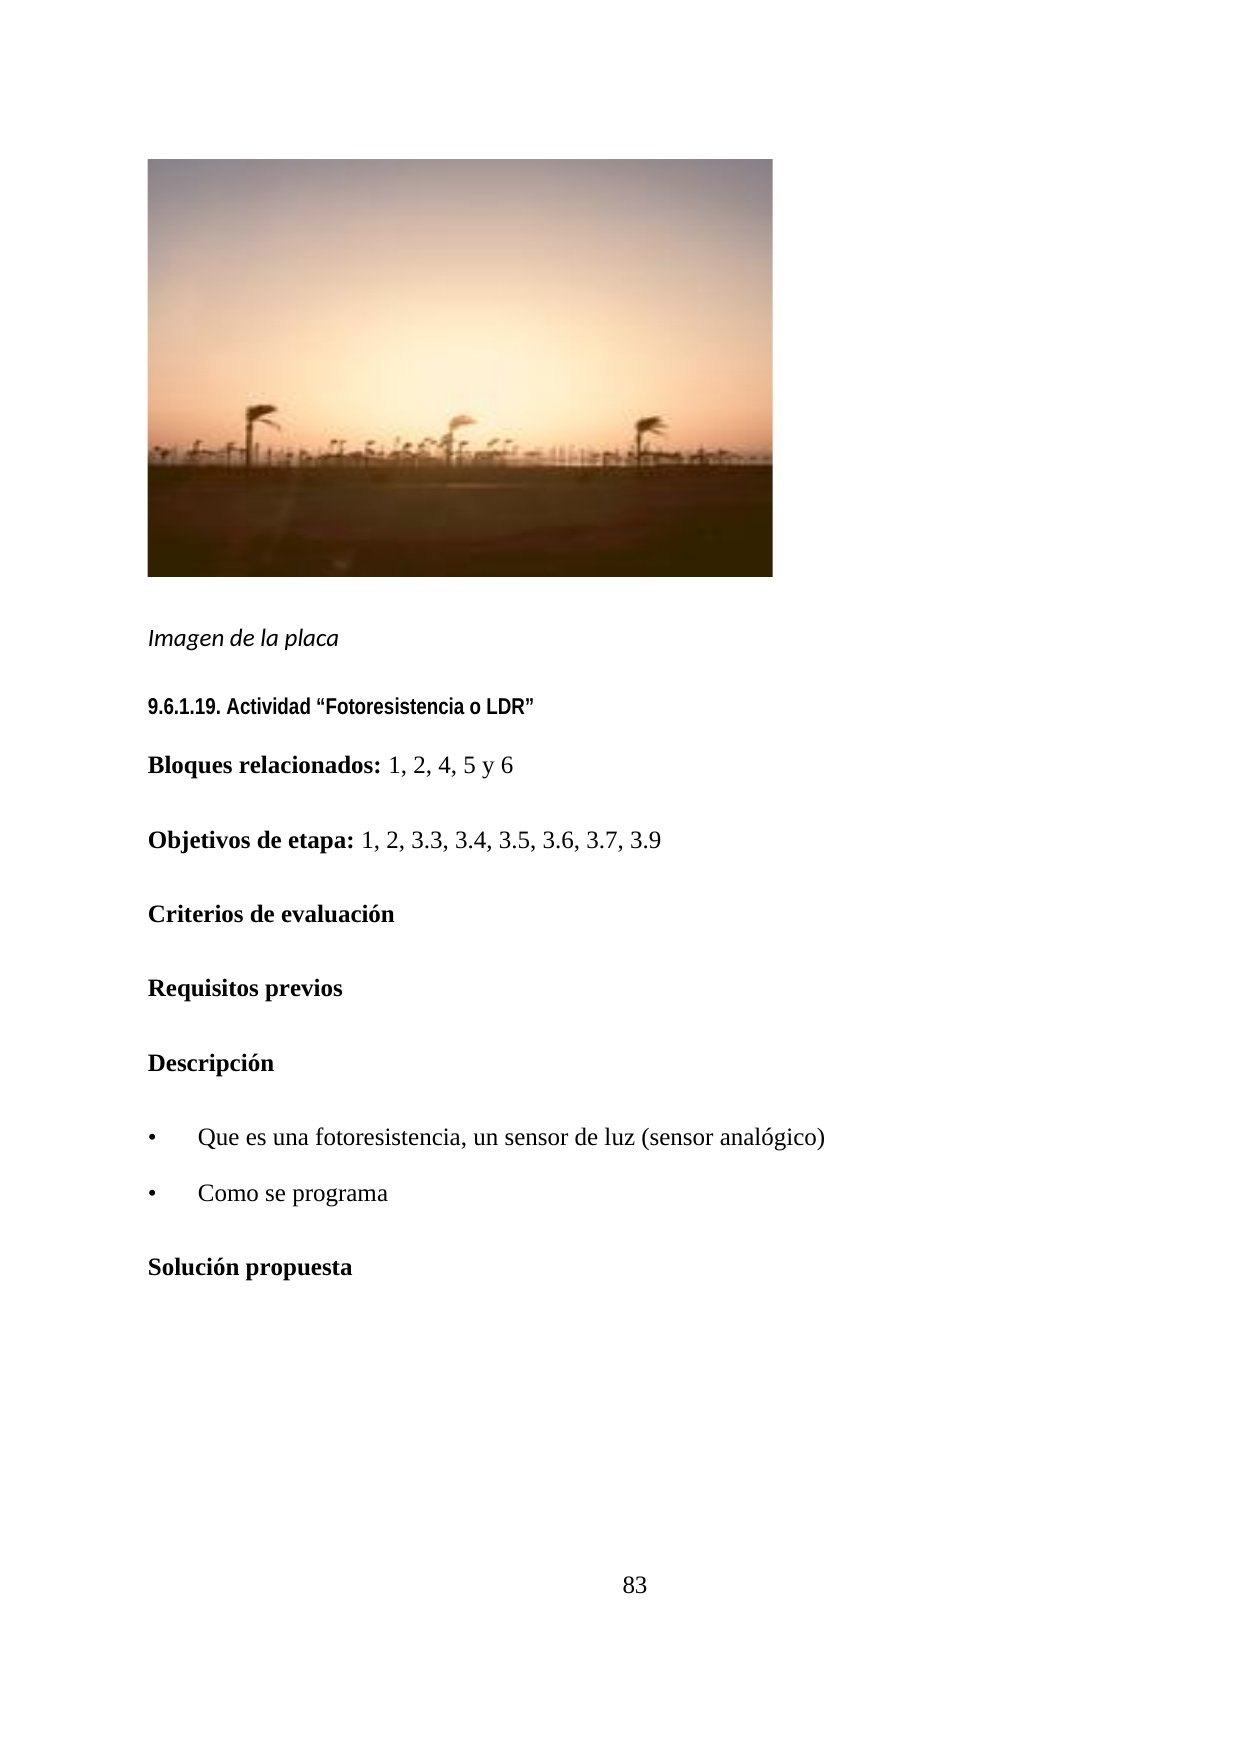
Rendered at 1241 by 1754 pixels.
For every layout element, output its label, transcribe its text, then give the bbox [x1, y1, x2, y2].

text Descripción [148, 1048, 1122, 1077]
text Objetivos de etapa: 1, 2, 3.3, 3.4, 3.5, 3.6, 3.7, 3.9 [148, 825, 1122, 853]
picture [147, 159, 773, 577]
text Imagen de la placa [148, 622, 1122, 653]
subtitle Actividad “Fotoresistencia o LDR” [148, 693, 1122, 719]
text Solución propuesta [148, 1252, 1122, 1281]
text Requisitos previos [148, 973, 1122, 1002]
text Bloques relacionados: 1, 2, 4, 5 y 6 [148, 750, 1122, 779]
text Criterios de evaluación [148, 899, 1122, 928]
list Como se programa [148, 1178, 1122, 1207]
list Que es una fotoresistencia, un sensor de luz (sensor analógico) [148, 1122, 1122, 1151]
